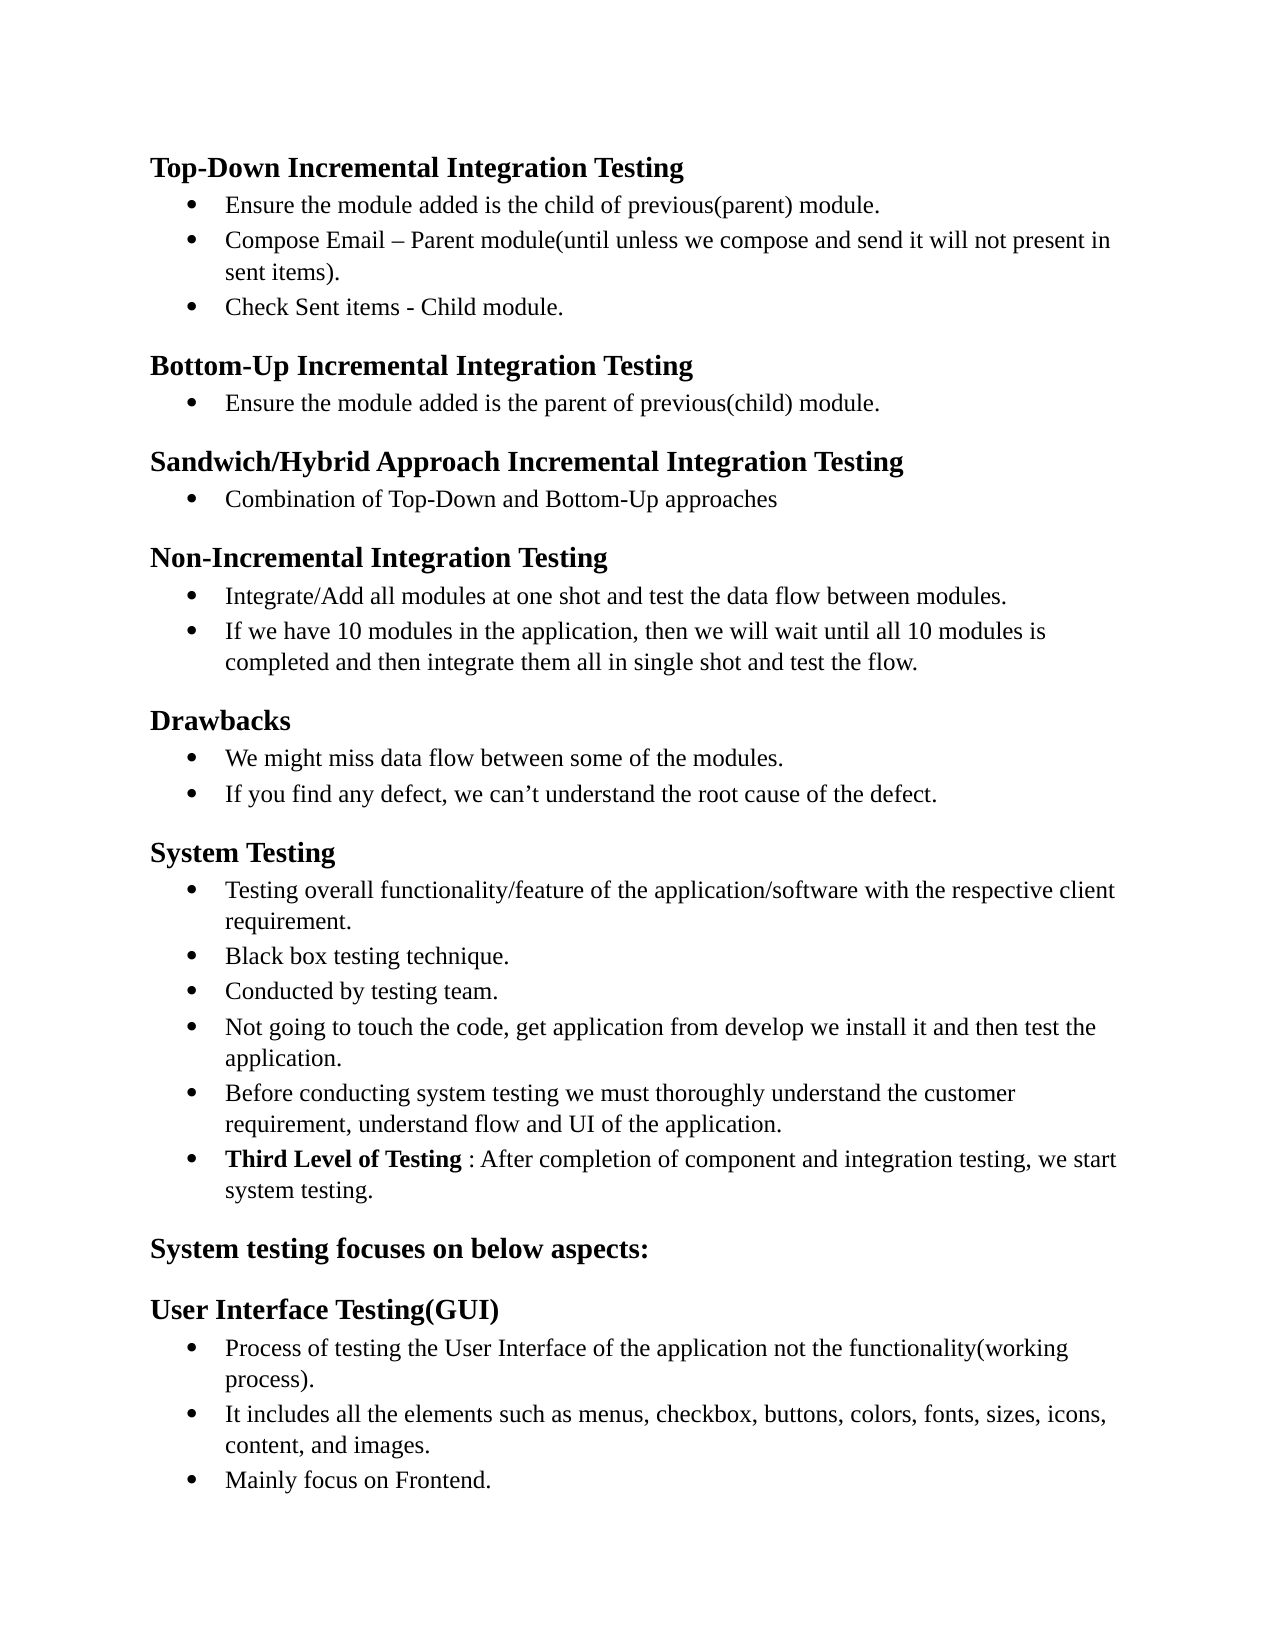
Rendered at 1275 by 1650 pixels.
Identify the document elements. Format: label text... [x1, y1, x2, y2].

subtitle Black box testing technique. [187, 941, 1125, 970]
subtitle User Interface Testing(GUI) [150, 1292, 1125, 1326]
subtitle Before conducting system testing we must thoroughly understand the customer requirement, understand flow and UI of the application. [187, 1078, 1125, 1138]
subtitle Compose Email – Parent module(until unless we compose and send it will not present in sent items). [187, 226, 1125, 285]
subtitle System Testing [150, 835, 1125, 868]
subtitle If you find any defect, we can’t understand the root cause of the defect. [187, 779, 1125, 807]
subtitle Third Level of Testing : After completion of component and integration testing, we start system testing. [187, 1144, 1125, 1204]
subtitle Drawbacks [150, 703, 1125, 737]
subtitle We might miss data flow between some of the modules. [187, 743, 1125, 772]
subtitle Sandwich/Hybrid Approach Incremental Integration Testing [150, 444, 1125, 478]
subtitle Ensure the module added is the child of previous(parent) module. [187, 190, 1125, 219]
subtitle It includes all the elements such as menus, checkbox, buttons, colors, fonts, sizes, icons, content, and images. [187, 1399, 1125, 1459]
subtitle Check Sent items - Child module. [187, 292, 1125, 321]
subtitle System testing focuses on below aspects: [150, 1231, 1125, 1265]
subtitle If we have 10 modules in the application, then we will wait until all 10 modules is completed and then integrate them all in single shot and test the flow. [187, 616, 1125, 676]
subtitle Non-Incremental Integration Testing [150, 541, 1125, 574]
subtitle Mainly focus on Frontend. [187, 1465, 1125, 1494]
subtitle Integrate/Add all modules at one shot and test the data flow between modules. [187, 581, 1125, 609]
subtitle Not going to touch the code, get application from develop we install it and then test the application. [187, 1012, 1125, 1071]
subtitle Combination of Top-Down and Bottom-Up approaches [187, 484, 1125, 513]
subtitle Ensure the module added is the parent of previous(child) module. [187, 388, 1125, 417]
subtitle Top-Down Incremental Integration Testing [150, 150, 1125, 183]
subtitle Testing overall functionality/feature of the application/software with the respective client requirement. [187, 875, 1125, 935]
subtitle Conducted by testing team. [187, 976, 1125, 1005]
subtitle Process of testing the User Interface of the application not the functionality(working process). [187, 1333, 1125, 1392]
subtitle Bottom-Up Incremental Integration Testing [150, 348, 1125, 381]
